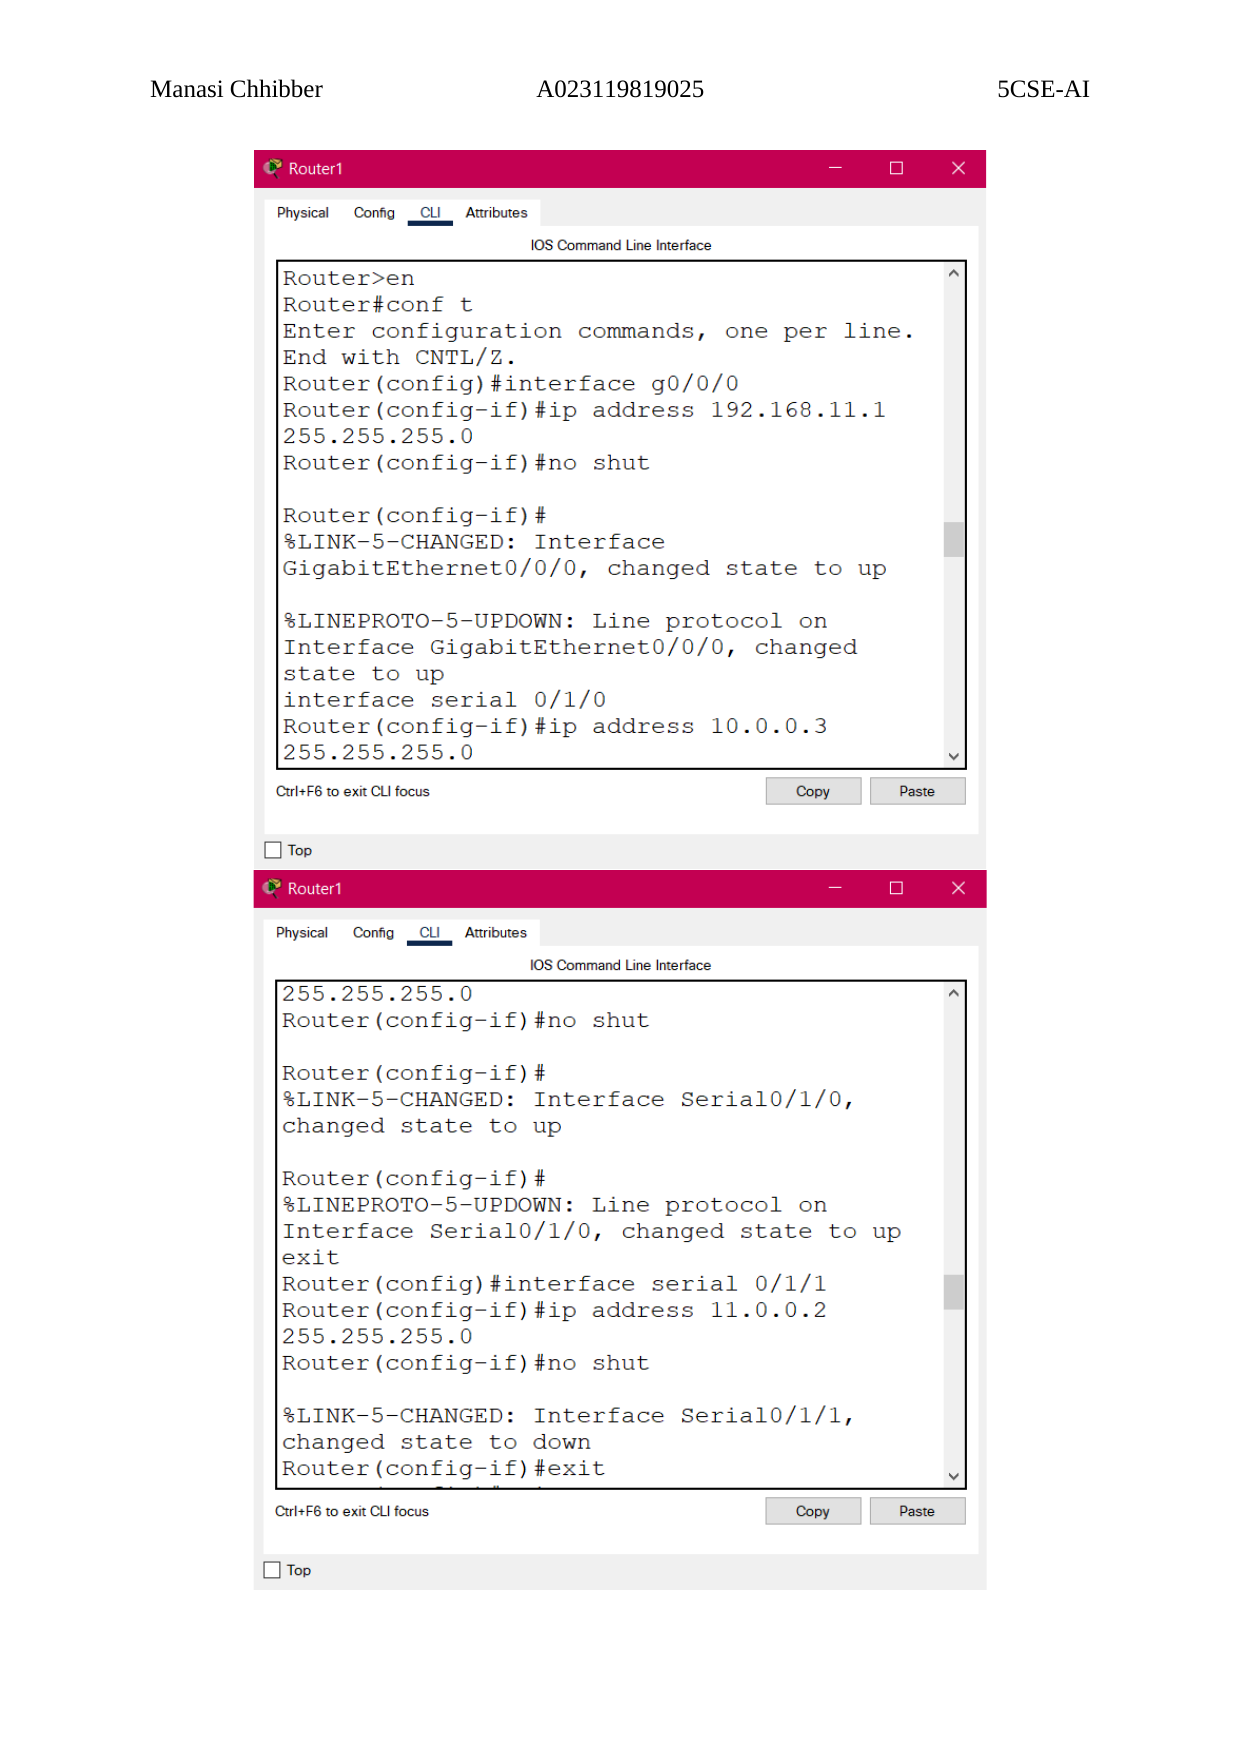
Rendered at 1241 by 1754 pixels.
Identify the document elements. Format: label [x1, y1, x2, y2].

picture [253, 870, 987, 1590]
picture [254, 150, 987, 869]
